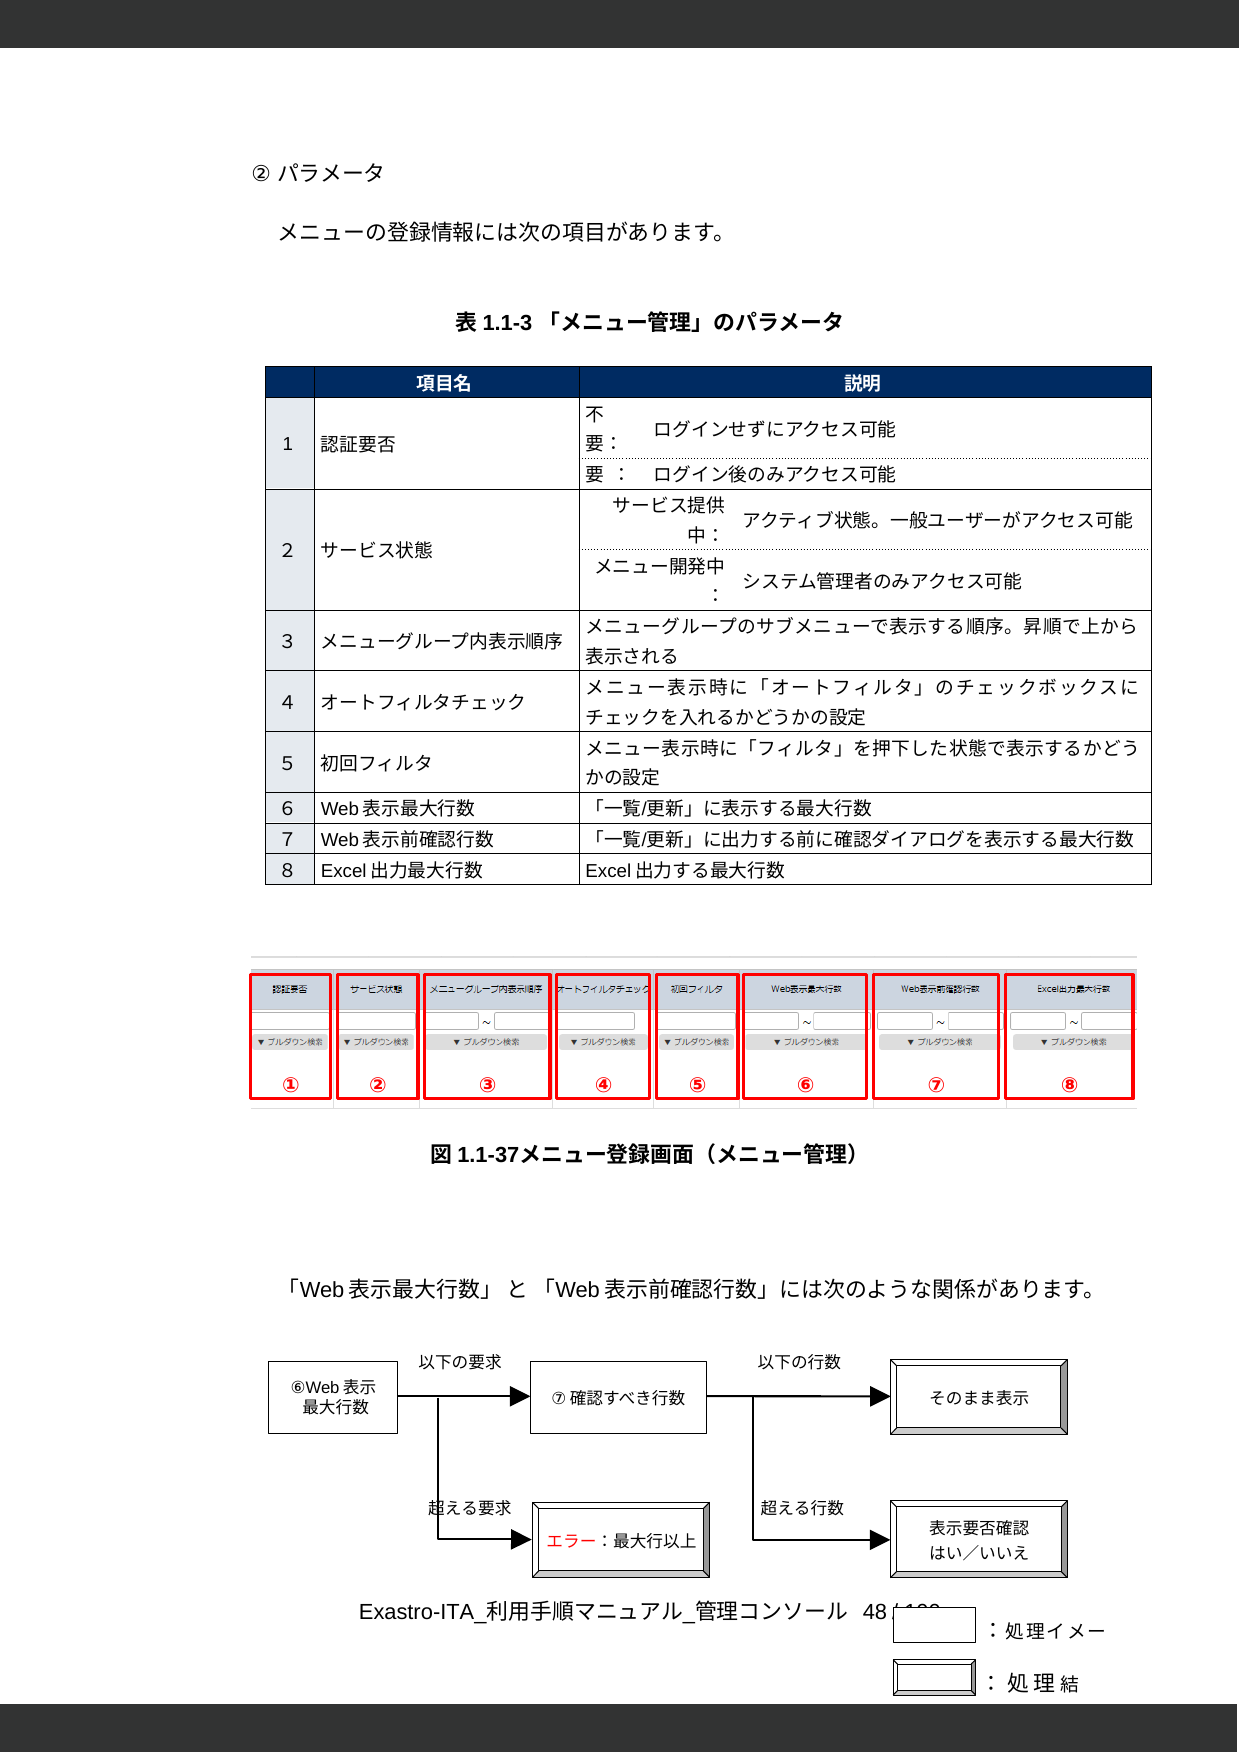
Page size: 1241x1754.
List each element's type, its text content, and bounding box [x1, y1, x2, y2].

table_cell メニューグループのサブメニューで表示する順序。昇順で上から表示される [580, 611, 1151, 670]
table_cell ２ [266, 490, 314, 610]
table_cell 初回フィルタ [315, 732, 579, 792]
table_cell Web表示最大行数 [315, 793, 579, 822]
picture [0, 0, 1239, 48]
table_cell ８ [266, 854, 314, 884]
table_header 項目名 [315, 367, 579, 397]
table_cell ログイン後のみアクセス可能 [648, 458, 1151, 488]
table_cell ５ [266, 732, 314, 792]
text 図 1.1-37メニュー登録画面（メニュー管理） [148, 1123, 1152, 1183]
table_cell 「一覧/更新」に表示する最大行数 [580, 793, 1151, 822]
table_cell 「一覧/更新」に出力する前に確認ダイアログを表示する最大行数 [580, 824, 1151, 853]
table_cell メニュー表示時に「フィルタ」を押下した状態で表示するかどうかの設定 [580, 732, 1151, 792]
table_cell サービス状態 [315, 490, 579, 610]
picture [0, 1704, 1237, 1752]
table_cell 1 [266, 398, 314, 488]
table_cell アクティブ状態。一般ユーザーがアクセス可能 [736, 490, 1151, 549]
table_cell Web表示前確認行数 [315, 824, 579, 853]
table_cell Excel出力する最大行数 [580, 854, 1151, 884]
table_cell オートフィルタチェック [315, 671, 579, 731]
table_cell メニューグループ内表示順序 [315, 611, 579, 670]
table_cell ログインせずにアクセス可能 [648, 398, 1151, 458]
table_cell メニュー表示時に「オートフィルタ」のチェックボックスにチェックを入れるかどうかの設定 [580, 671, 1151, 731]
picture [251, 956, 1137, 1112]
table_cell Excel出力最大行数 [315, 854, 579, 884]
table_cell 要 ： [580, 458, 648, 488]
subtitle パラメータ [251, 142, 1152, 201]
table_cell システム管理者のみアクセス可能 [736, 549, 1151, 610]
table_cell 不要： [580, 398, 648, 458]
table_cell ６ [266, 793, 314, 822]
text メニューの登録情報には次の項目があります。 [278, 201, 1152, 261]
table_cell ７ [266, 824, 314, 853]
table_cell サービス提供中： [580, 490, 736, 549]
text 表 1.1-3 「メニュー管理」のパラメータ [148, 291, 1152, 350]
table_cell 認証要否 [315, 398, 579, 488]
table_cell メニュー開発中 ： [580, 549, 736, 610]
table_header [266, 367, 314, 397]
table_cell ３ [266, 611, 314, 670]
table_header 説明 [580, 367, 1151, 397]
table_cell ４ [266, 671, 314, 731]
text 「Web表示最大行数」 と 「Web表示前確認行数」には次のような関係があります。 [278, 1258, 1152, 1318]
picture [252, 976, 329, 1097]
